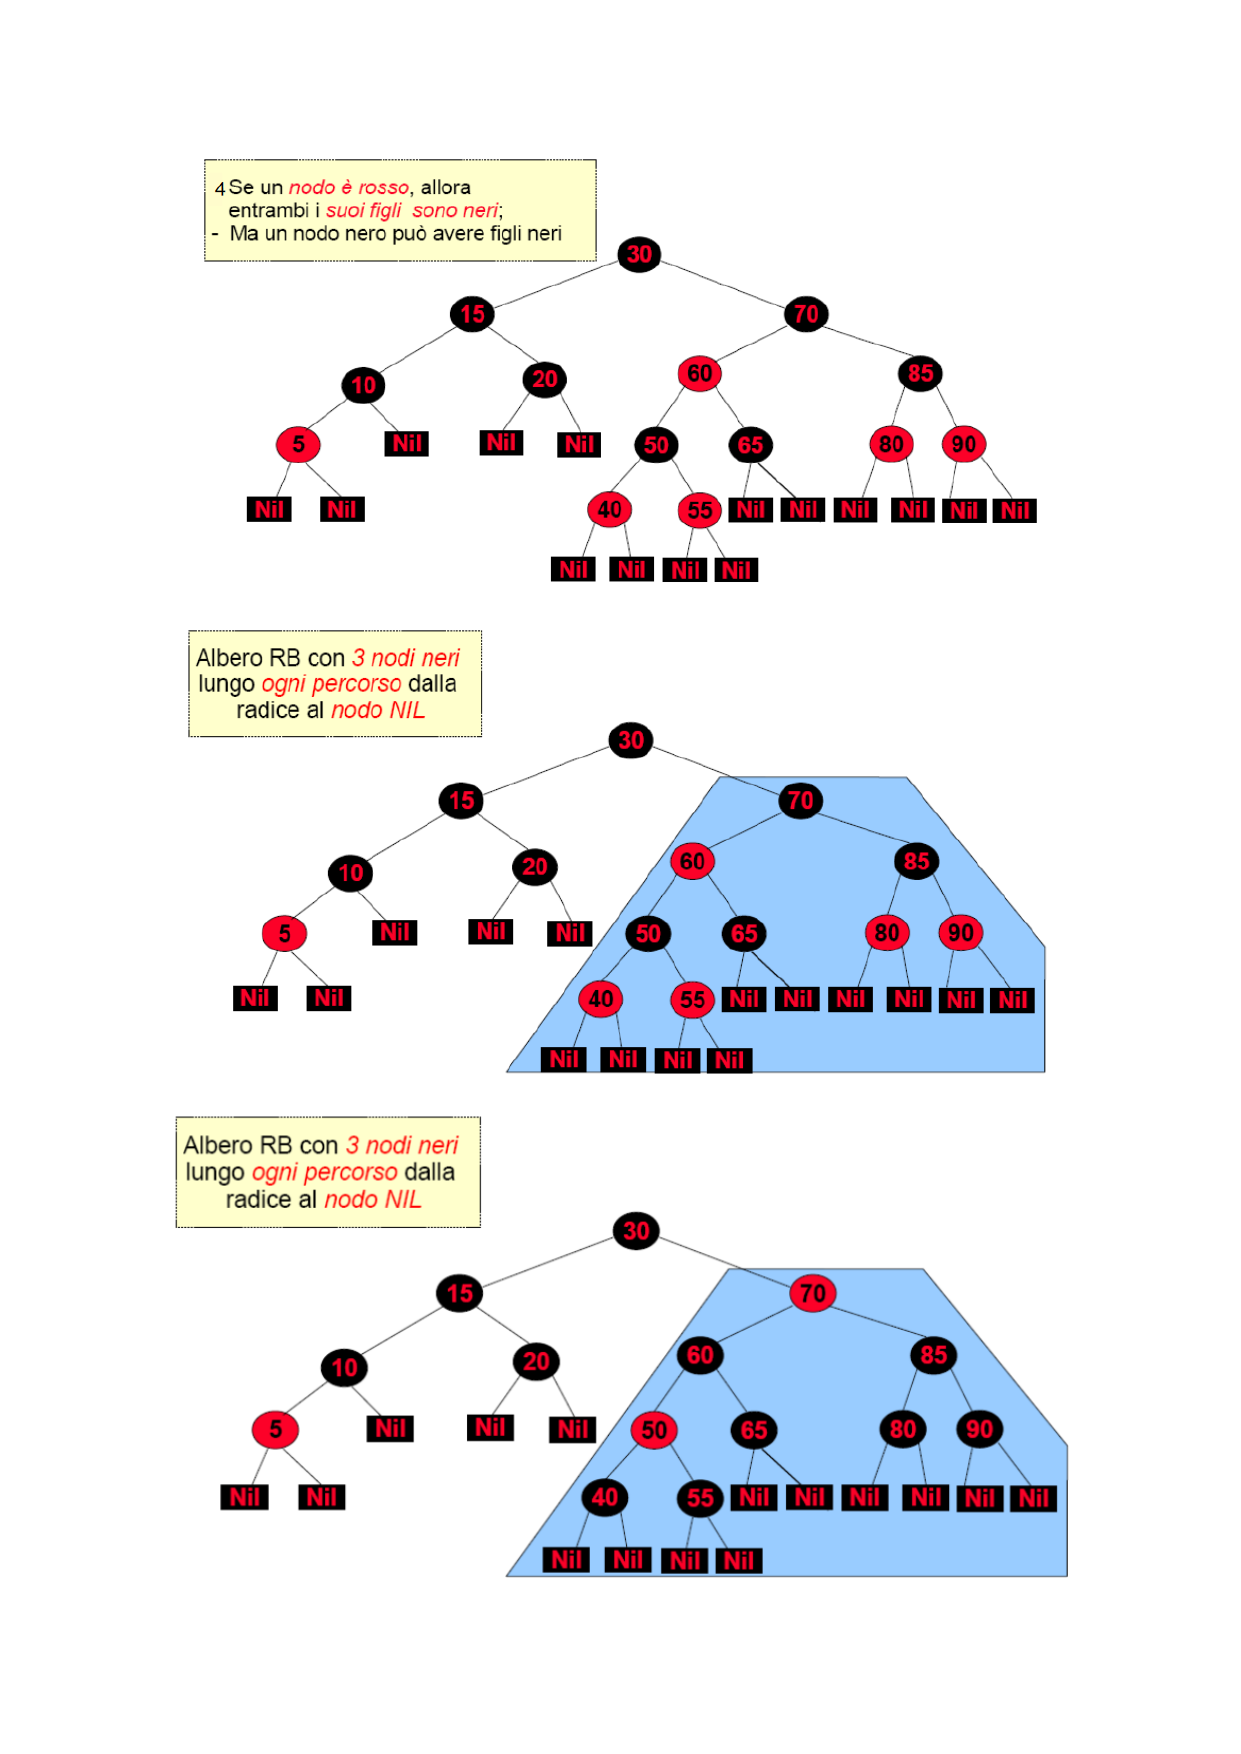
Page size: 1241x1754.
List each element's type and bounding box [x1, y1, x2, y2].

picture [180, 620, 1060, 1087]
picture [166, 1105, 1074, 1583]
picture [189, 147, 1051, 601]
